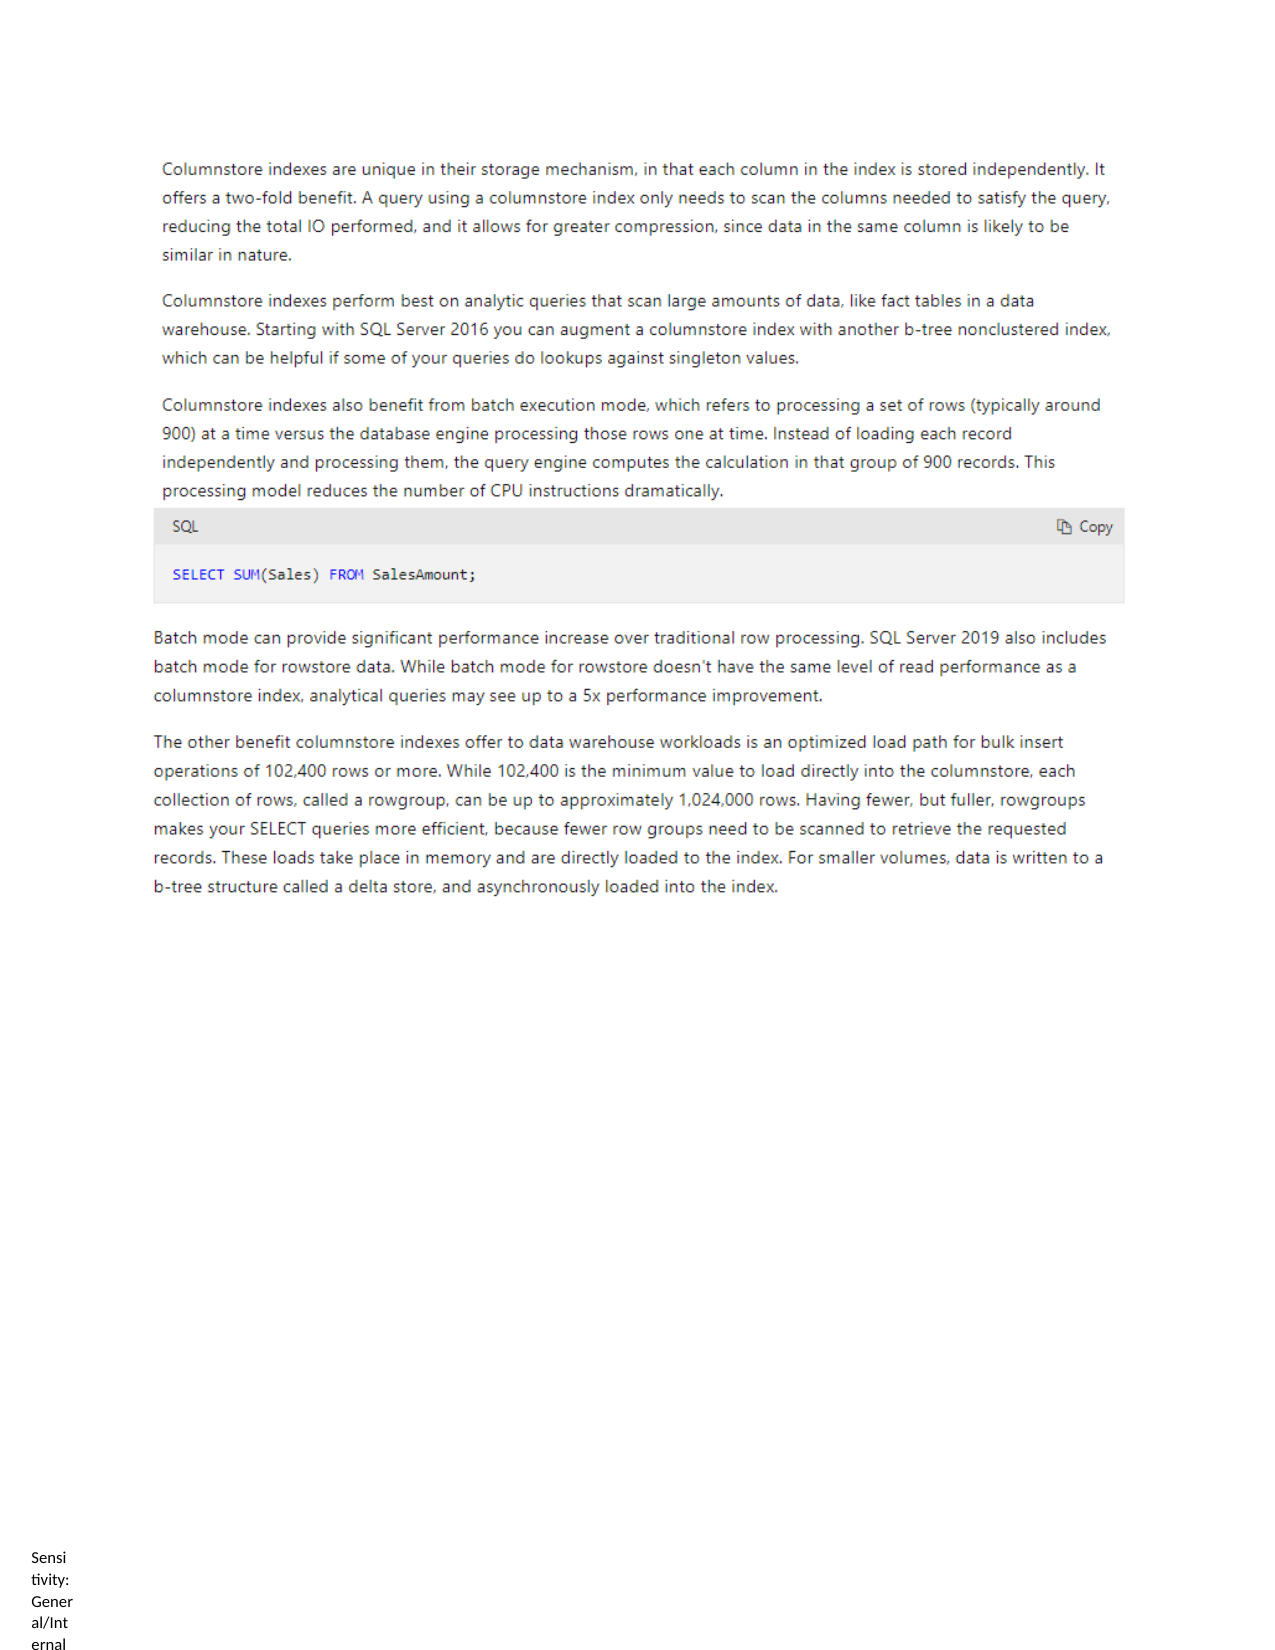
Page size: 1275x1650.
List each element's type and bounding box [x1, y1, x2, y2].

picture [150, 150, 1125, 900]
